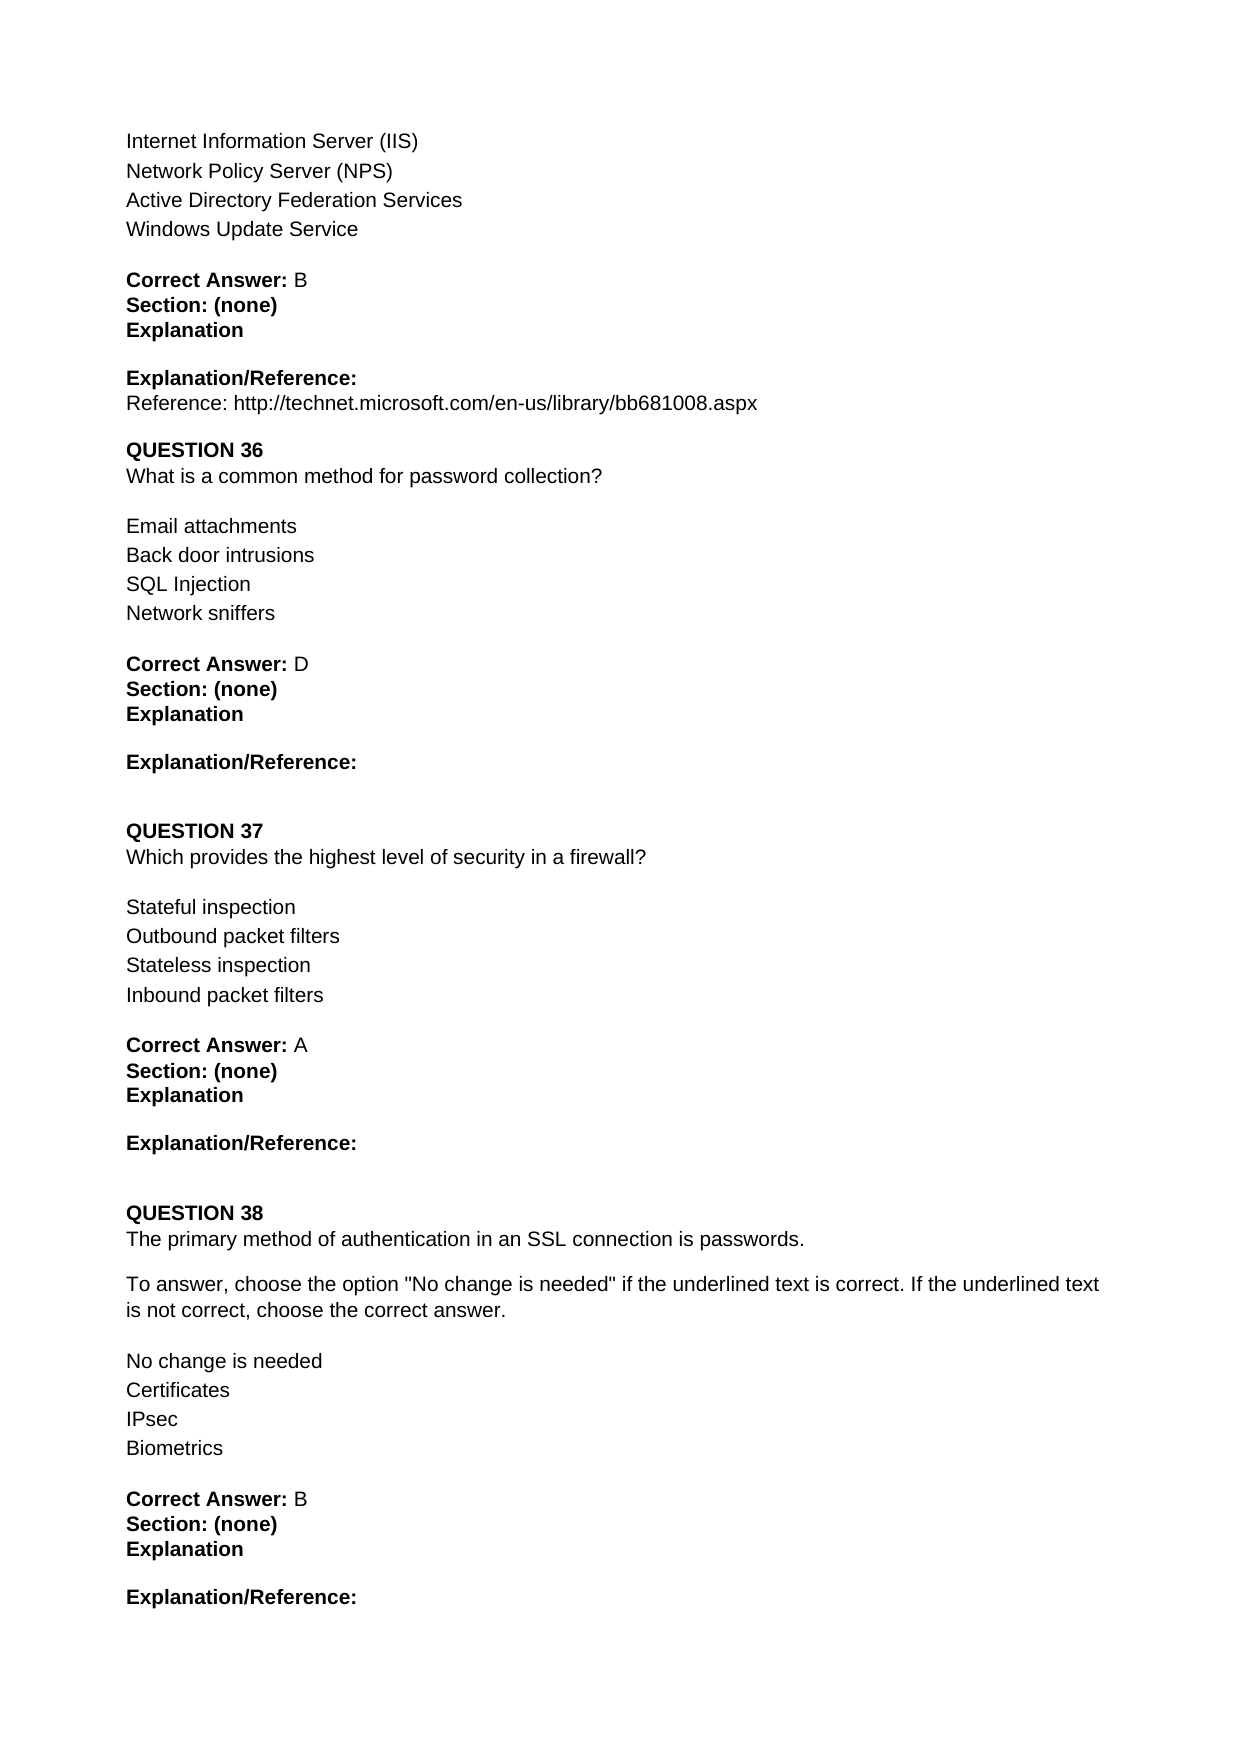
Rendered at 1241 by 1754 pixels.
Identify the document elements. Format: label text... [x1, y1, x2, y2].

text Correct Answer: A [126, 1033, 388, 1057]
text QUESTION 36 [126, 438, 388, 462]
text Back door intrusions [126, 543, 1115, 567]
text The primary method of authentication in an SSL connection is passwords. [126, 1226, 1115, 1250]
text Explanation/Reference: [126, 750, 388, 774]
text Correct Answer: B [126, 267, 388, 291]
text Network Policy Server (NPS) [126, 158, 1115, 182]
text Email attachments [126, 513, 1115, 537]
text Outbound packet filters [126, 924, 1115, 948]
text Certificates [126, 1378, 1115, 1402]
text Explanation/Reference: [126, 1131, 388, 1155]
text Network sniffers [126, 601, 1115, 625]
text To answer, choose the option "No change is needed" if the underlined text is correct. If the underlined text is not correct, choose the correct answer. [126, 1272, 1115, 1322]
text Which provides the highest level of security in a firewall? [126, 845, 1115, 869]
text Explanation/Reference: [126, 366, 388, 389]
text Biometrics [126, 1436, 1115, 1460]
text Windows Update Service [126, 217, 1115, 241]
text No change is needed [126, 1348, 1115, 1372]
text IPsec [126, 1407, 1115, 1431]
text Correct Answer: B [126, 1487, 388, 1511]
text Stateless inspection [126, 953, 1115, 977]
text Section: (none) Explanation [126, 293, 388, 342]
text Section: (none) Explanation [126, 1512, 388, 1561]
text Stateful inspection [126, 895, 1115, 919]
text SQL Injection [126, 572, 1115, 596]
text QUESTION 38 [126, 1201, 388, 1225]
text QUESTION 37 [126, 819, 388, 843]
text Reference: http://technet.microsoft.com/en-us/library/bb681008.aspx [126, 391, 1115, 415]
text Internet Information Server (IIS) [126, 129, 1115, 153]
text Section: (none) Explanation [126, 677, 388, 726]
text Active Directory Federation Services [126, 188, 1115, 212]
text Explanation/Reference: [126, 1585, 388, 1609]
text Correct Answer: D [126, 652, 388, 676]
text Section: (none) Explanation [126, 1059, 388, 1107]
text What is a common method for password collection? [126, 463, 1115, 487]
text Inbound packet filters [126, 982, 1115, 1006]
